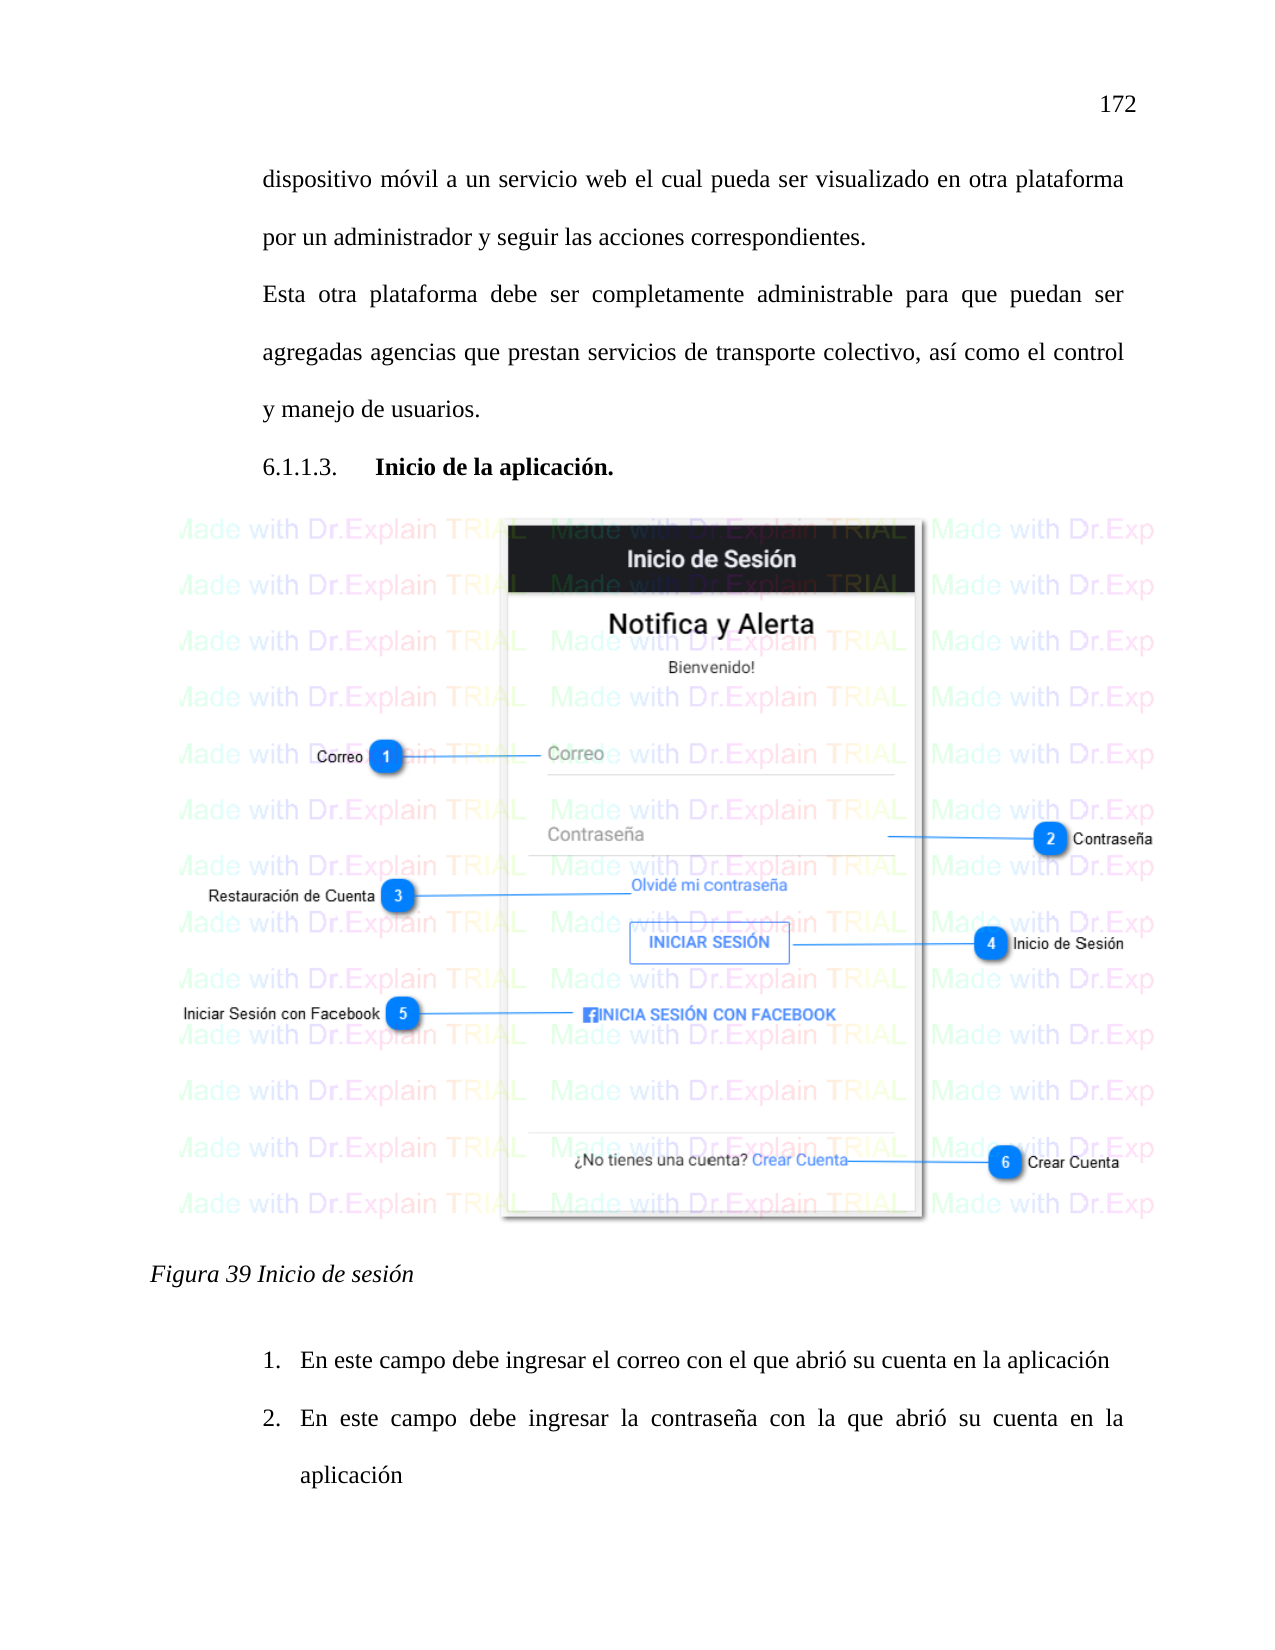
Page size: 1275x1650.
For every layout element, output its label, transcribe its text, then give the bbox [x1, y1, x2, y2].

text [262, 164, 1125, 251]
subtitle Inicio de la aplicación. [262, 452, 1125, 481]
list En este campo debe ingresar el correo con el que abrió su cuenta en la aplicación [262, 1345, 1125, 1374]
picture [179, 509, 1155, 1231]
list En este campo debe ingresar la contraseña con la que abrió su cuenta en la aplicación [262, 1403, 1125, 1489]
text Esta otra plataforma debe ser completamente administrable para que puedan ser agregadas agencias que prestan servicios de transporte colectivo, así como el control y manejo de usuarios. [262, 279, 1125, 423]
